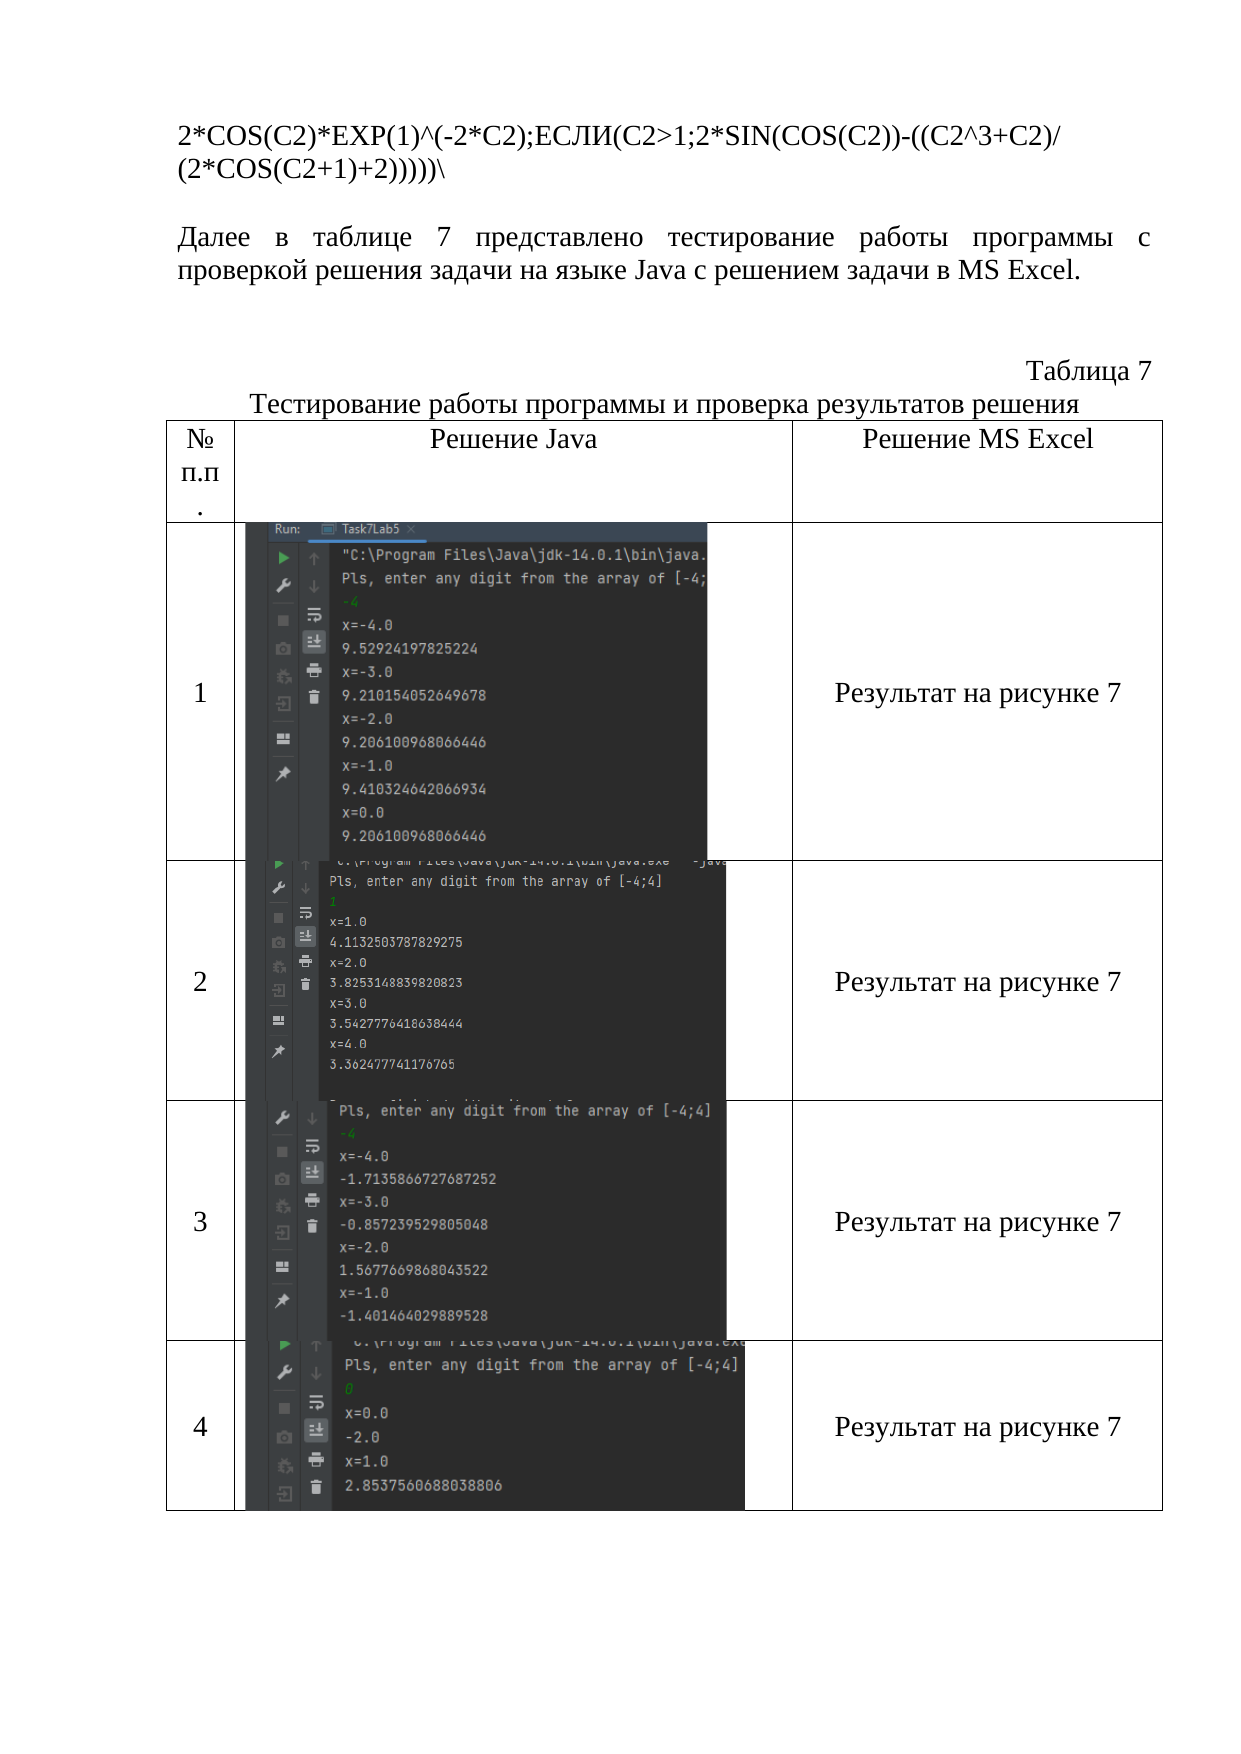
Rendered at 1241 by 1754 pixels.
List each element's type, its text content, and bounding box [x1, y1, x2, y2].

table_cell [235, 861, 245, 1100]
table_cell 2 [167, 861, 234, 1100]
picture [245, 522, 745, 1511]
table_cell 1 [167, 523, 234, 860]
table_cell [708, 523, 792, 860]
table_cell [727, 1101, 792, 1340]
text Далее в таблице 7 представлено тестирование работы программы с проверкой решения задачи на языке Java с решением задачи в MS Excel. [177, 219, 1152, 286]
table_header № п.п. [167, 421, 234, 522]
text Тестирование работы программы и проверка результатов решения [177, 386, 1152, 420]
table_cell [727, 861, 792, 1100]
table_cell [793, 1341, 1162, 1510]
text Таблица 7 [177, 353, 1152, 386]
table_header Решение MS Excel [793, 421, 1162, 522]
table_cell 4 [167, 1341, 234, 1510]
table_cell Результат на рисунке 7 [793, 1101, 1162, 1340]
table_header Решение Java [235, 421, 792, 522]
table_cell 3 [167, 1101, 234, 1340]
table_cell [235, 1341, 245, 1510]
table_cell [235, 1101, 245, 1340]
table_cell [235, 523, 245, 860]
table_cell Результат на рисунке 7 [793, 523, 1162, 860]
table_cell [745, 1341, 792, 1510]
table_cell Результат на рисунке 7 [793, 861, 1162, 1100]
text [177, 118, 1152, 185]
